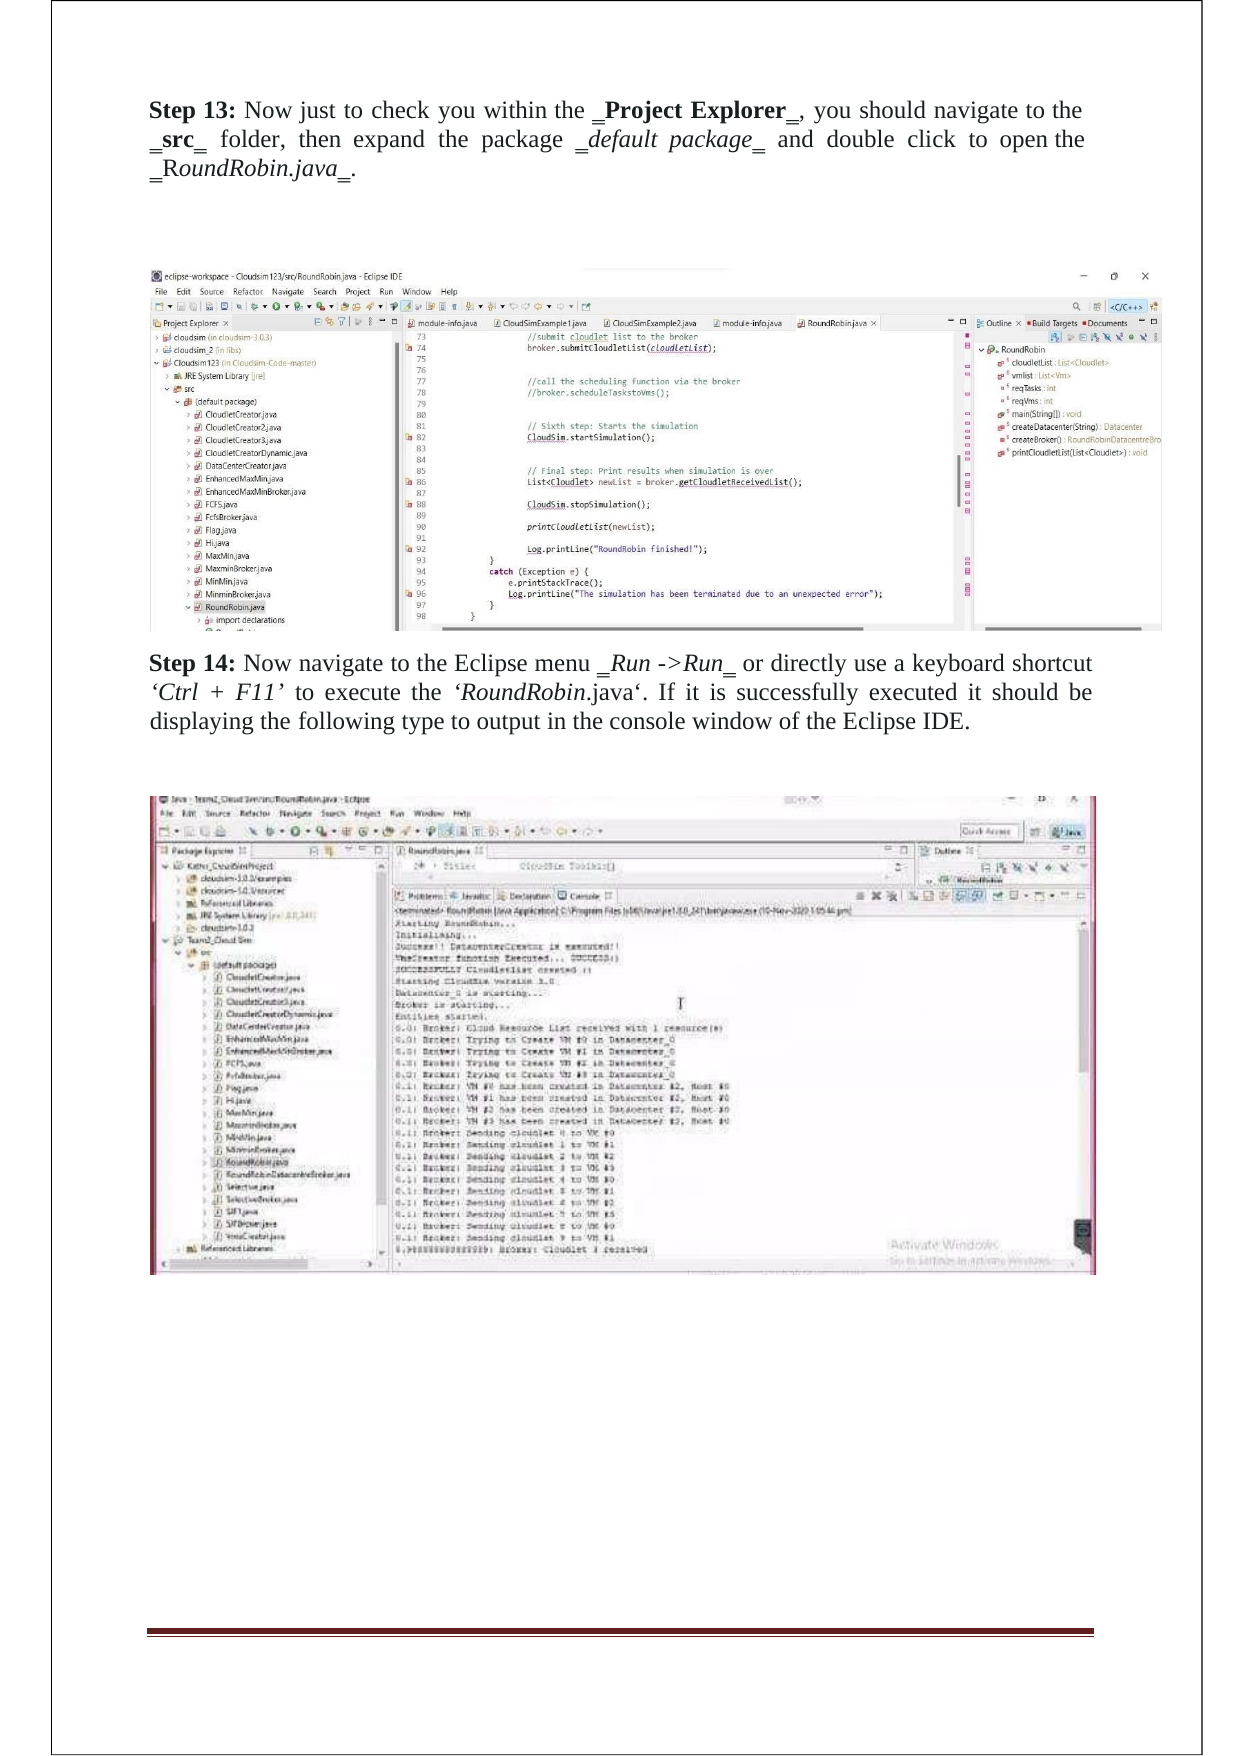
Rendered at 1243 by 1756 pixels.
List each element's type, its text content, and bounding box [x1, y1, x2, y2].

picture [150, 796, 1097, 1275]
picture [150, 268, 1162, 631]
text ‗RoundRobin.java‗. [149, 153, 1205, 182]
text ‗src‗ folder, then expand the package ‗default package‗ and double click to open the [149, 124, 1205, 153]
text Step 13: Now just to check you within the ‗Project Explorer‗, you should navigate to the [148, 95, 1205, 123]
